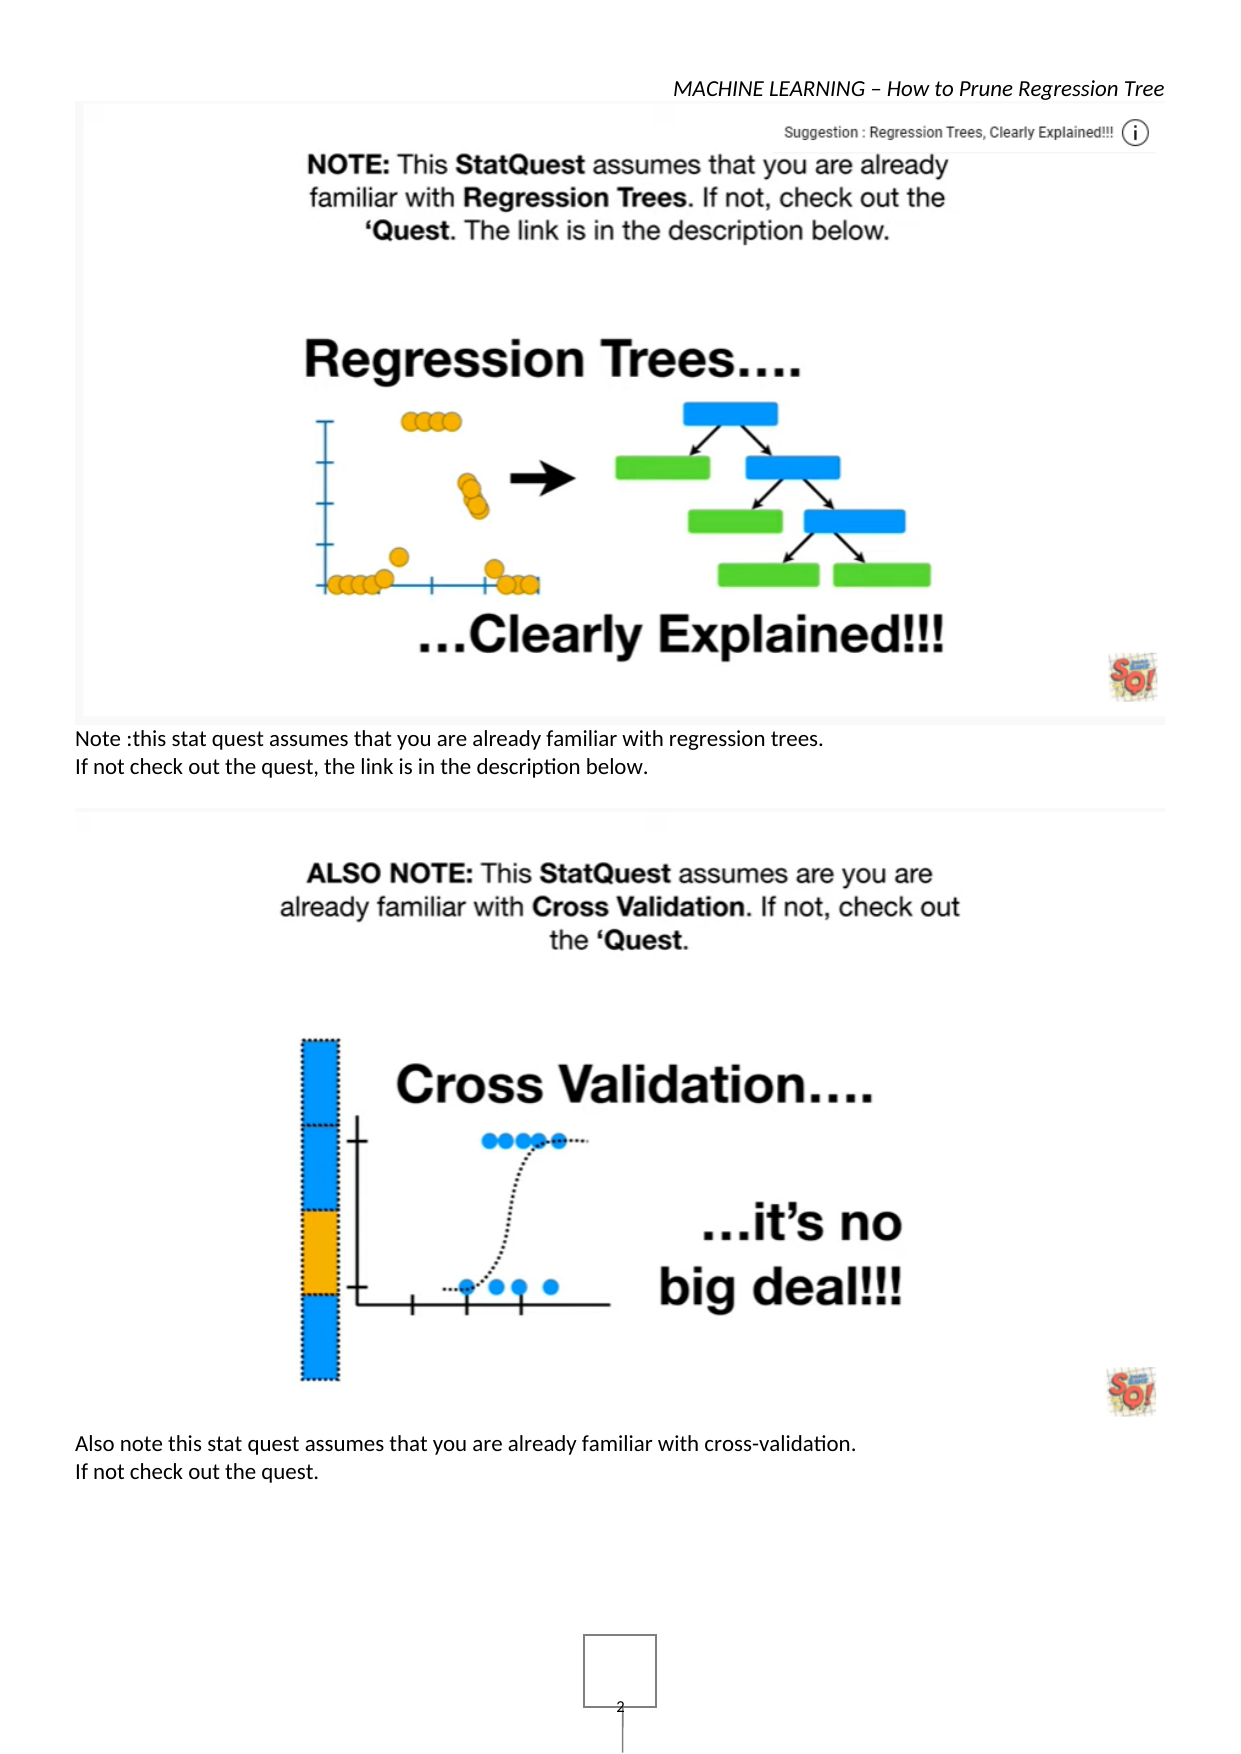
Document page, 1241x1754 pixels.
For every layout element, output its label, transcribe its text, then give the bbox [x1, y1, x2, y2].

picture [75, 808, 1166, 1429]
text If not check out the quest, the link is in the description below. [75, 752, 1165, 780]
text Note :this stat quest assumes that you are already familiar with regression trees. [75, 725, 1165, 752]
text Also note this stat quest assumes that you are already familiar with cross-validation. [75, 1429, 1165, 1457]
text If not check out the quest. [75, 1457, 1165, 1485]
picture [75, 101, 1166, 725]
